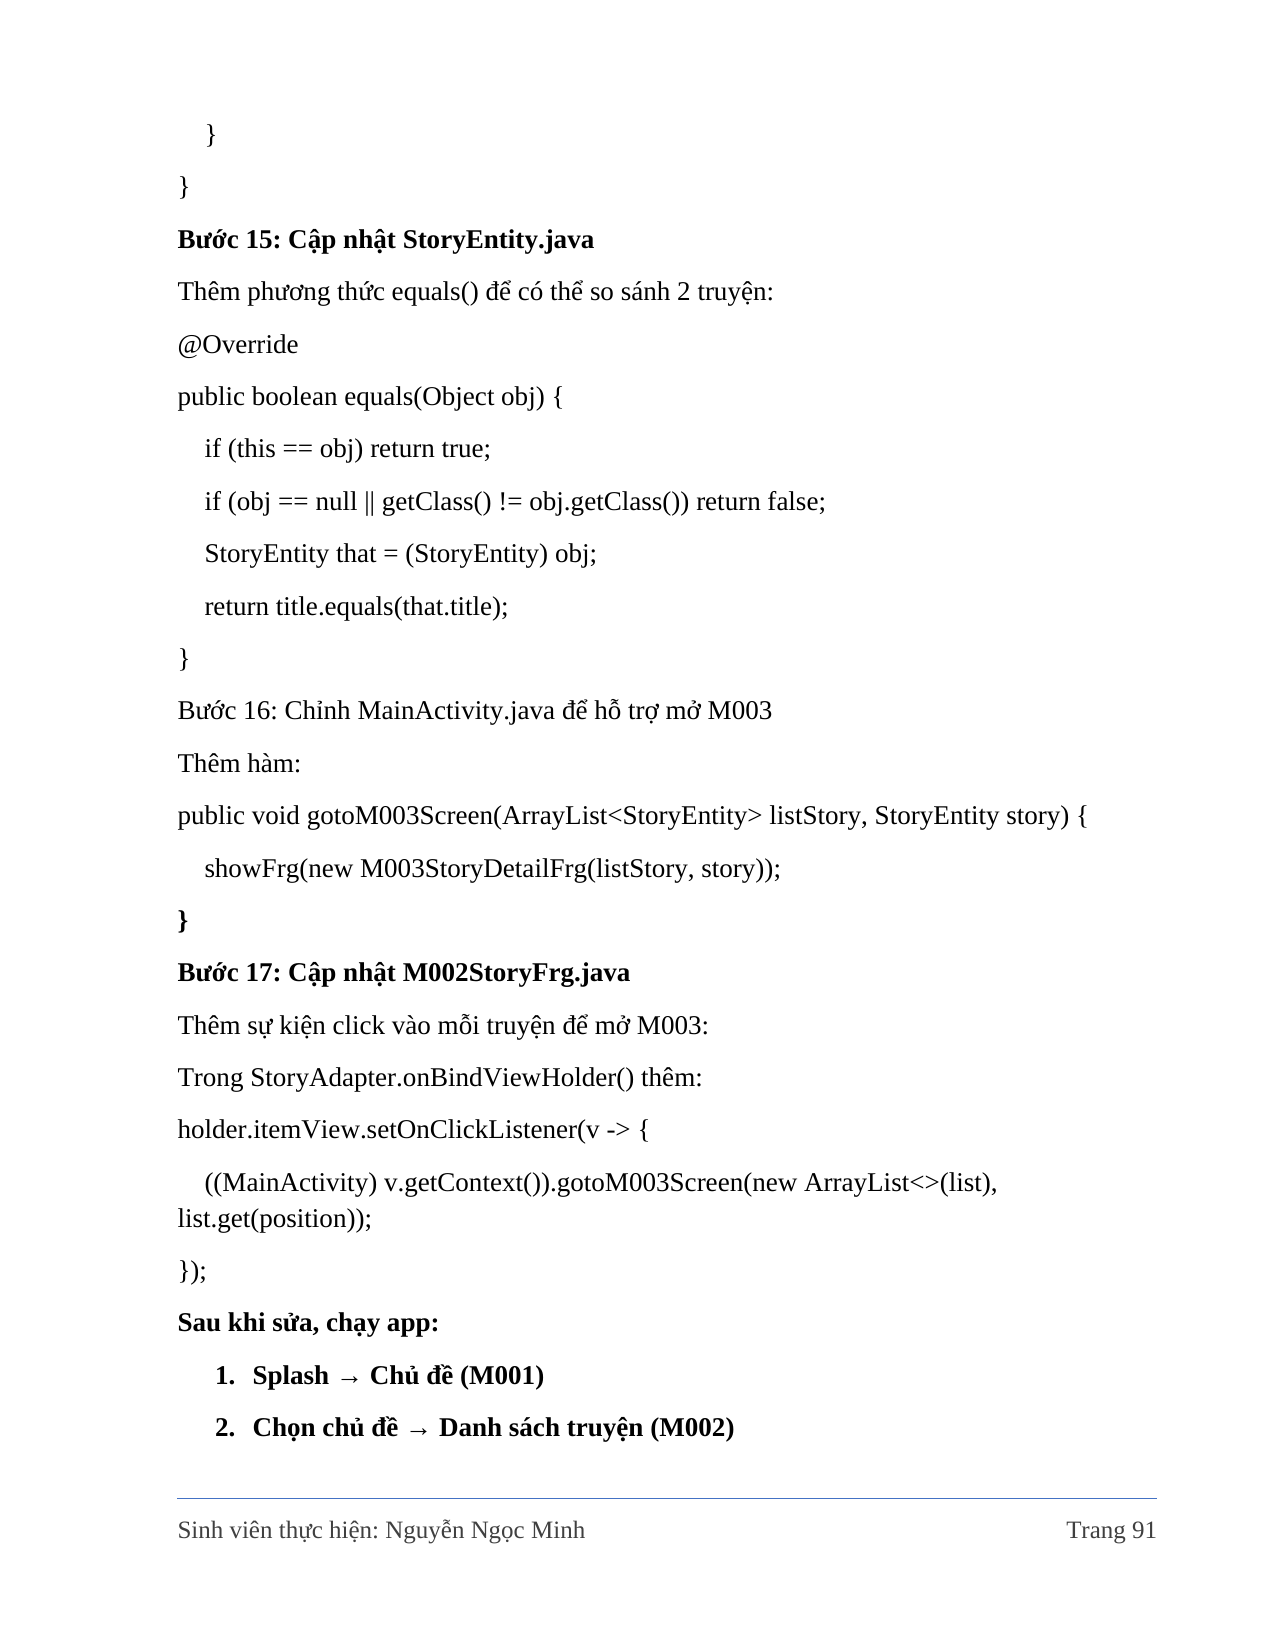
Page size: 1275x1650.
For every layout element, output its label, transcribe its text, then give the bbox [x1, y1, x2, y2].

text public boolean equals(Object obj) { [177, 380, 1157, 411]
text } [177, 171, 1157, 202]
text Bước 16: Chỉnh MainActivity.java để hỗ trợ mở M003 [177, 694, 1157, 726]
text showFrg(new M003StoryDetailFrg(listStory, story)); [177, 852, 1157, 883]
text if (obj == null || getClass() != obj.getClass()) return false; [177, 485, 1157, 516]
text Sau khi sửa, chạy app: [177, 1307, 1157, 1338]
text } [177, 118, 1157, 149]
text public void gotoM003Screen(ArrayList<StoryEntity> listStory, StoryEntity story) { [177, 799, 1157, 830]
list Chọn chủ đề → Danh sách truyện (M002) [215, 1411, 1157, 1442]
text Thêm hàm: [177, 747, 1157, 778]
text Thêm sự kiện click vào mỗi truyện để mở M003: [177, 1009, 1157, 1040]
text Bước 15: Cập nhật StoryEntity.java [177, 223, 1157, 254]
text StoryEntity that = (StoryEntity) obj; [177, 537, 1157, 568]
text Thêm phương thức equals() để có thể so sánh 2 truyện: [177, 275, 1157, 306]
text ((MainActivity) v.getContext()).gotoM003Screen(new ArrayList<>(list), list.get(position)); [177, 1166, 1157, 1233]
text } [177, 904, 1157, 935]
text if (this == obj) return true; [177, 432, 1157, 464]
text }); [177, 1254, 1157, 1285]
text return title.equals(that.title); [177, 590, 1157, 621]
text Trong StoryAdapter.onBindViewHolder() thêm: [177, 1061, 1157, 1092]
list Splash → Chủ đề (M001) [215, 1359, 1157, 1390]
text holder.itemView.setOnClickListener(v -> { [177, 1114, 1157, 1145]
text Bước 17: Cập nhật M002StoryFrg.java [177, 956, 1157, 988]
text @Override [177, 328, 1157, 359]
text } [177, 642, 1157, 673]
